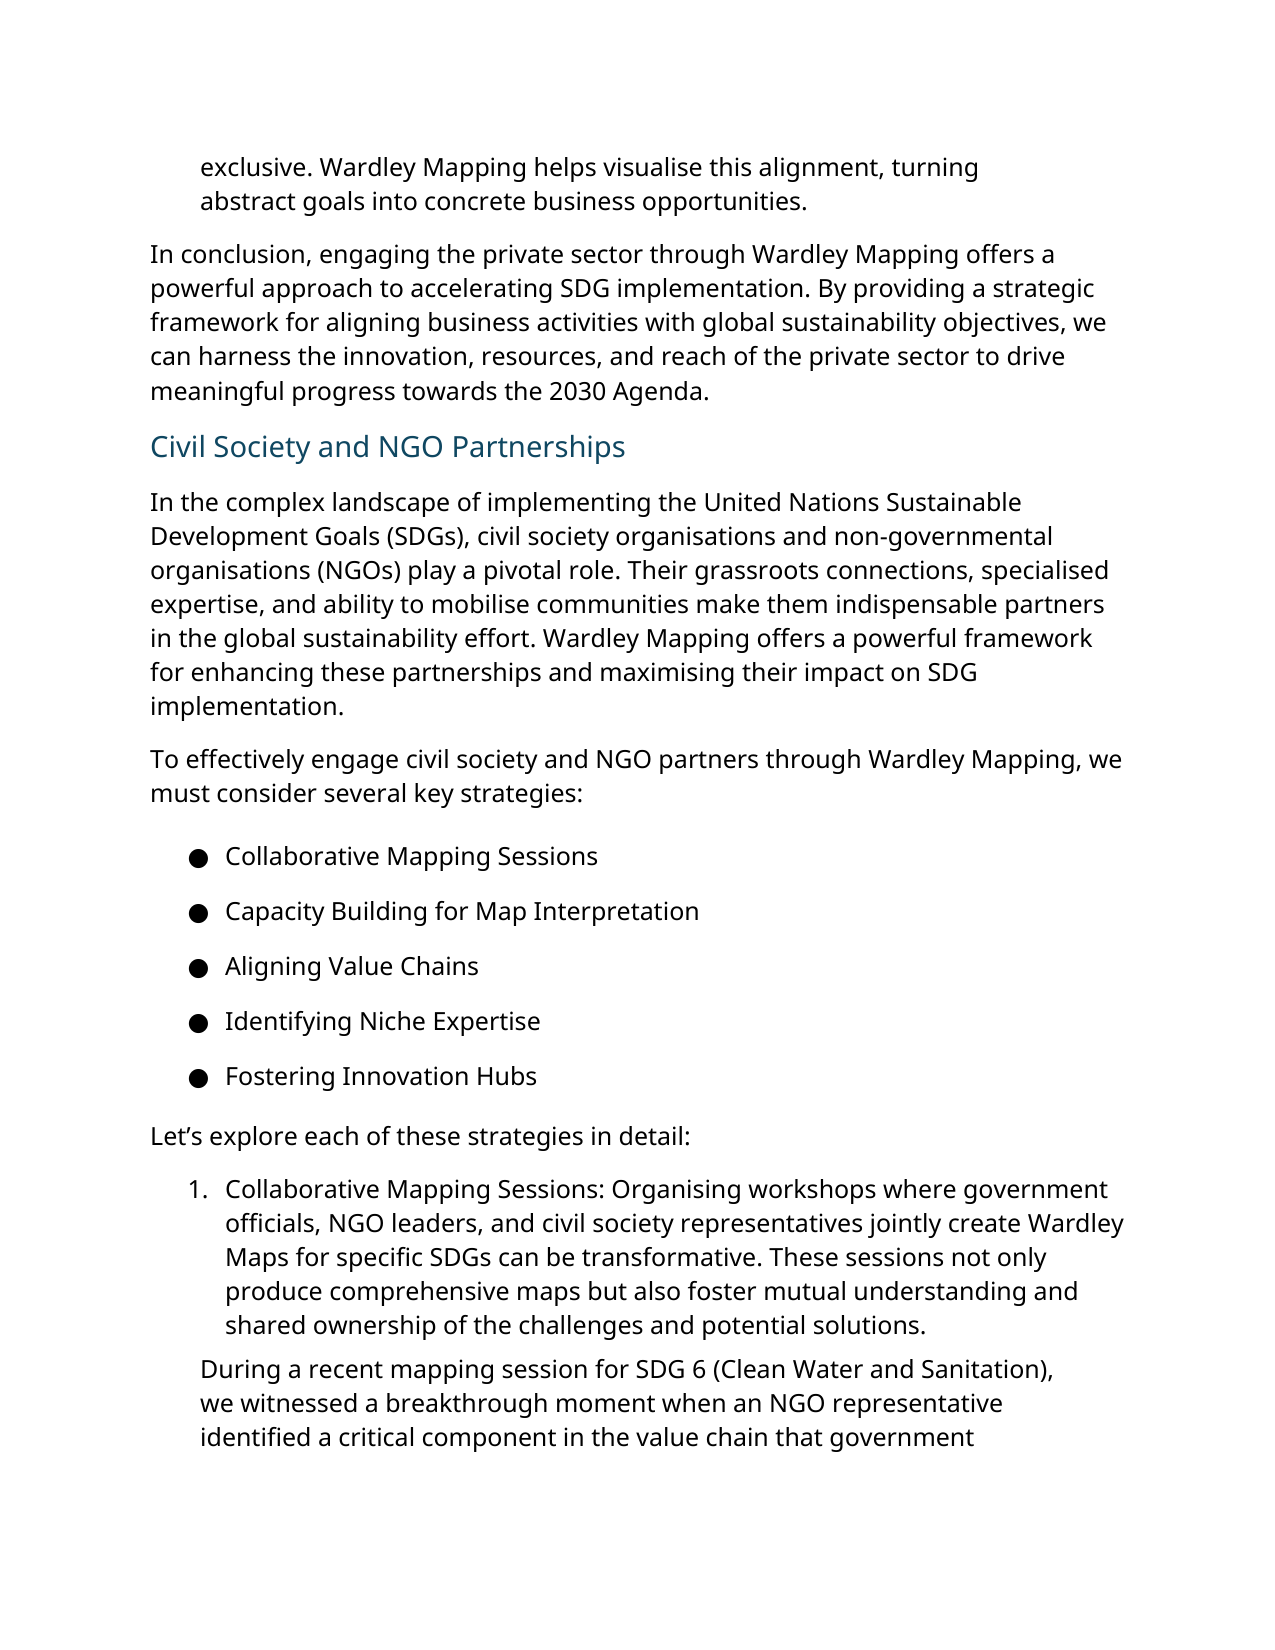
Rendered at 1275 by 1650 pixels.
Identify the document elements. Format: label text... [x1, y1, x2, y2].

list Collaborative Mapping Sessions [187, 828, 1125, 880]
subtitle Civil Society and NGO Partnerships [150, 426, 1125, 466]
text Let’s explore each of these strategies in detail: [150, 1118, 1125, 1152]
list Capacity Building for Map Interpretation [187, 883, 1125, 935]
text In the complex landscape of implementing the United Nations Sustainable Development Goals (SDGs), civil society organisations and non-governmental organisations (NGOs) play a pivotal role. Their grassroots connections, specialised expertise, and ability to mobilise communities make them indispensable partners in the global sustainability effort. Wardley Mapping offers a powerful framework for enhancing these partnerships and maximising their impact on SDG implementation. [150, 484, 1125, 723]
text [200, 150, 1075, 218]
list Collaborative Mapping Sessions: Organising workshops where government officials, NGO leaders, and civil society representatives jointly create Wardley Maps for specific SDGs can be transformative. These sessions not only produce comprehensive maps but also foster mutual understanding and shared ownership of the challenges and potential solutions. [187, 1171, 1125, 1342]
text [200, 1352, 1075, 1454]
list Fostering Innovation Hubs [187, 1048, 1125, 1100]
list Aligning Value Chains [187, 938, 1125, 990]
text In conclusion, engaging the private sector through Wardley Mapping offers a powerful approach to accelerating SDG implementation. By providing a strategic framework for aligning business activities with global sustainability objectives, we can harness the innovation, resources, and reach of the private sector to drive meaningful progress towards the 2030 Agenda. [150, 237, 1125, 407]
text To effectively engage civil society and NGO partners through Wardley Mapping, we must consider several key strategies: [150, 742, 1125, 810]
list Identifying Niche Expertise [187, 993, 1125, 1045]
